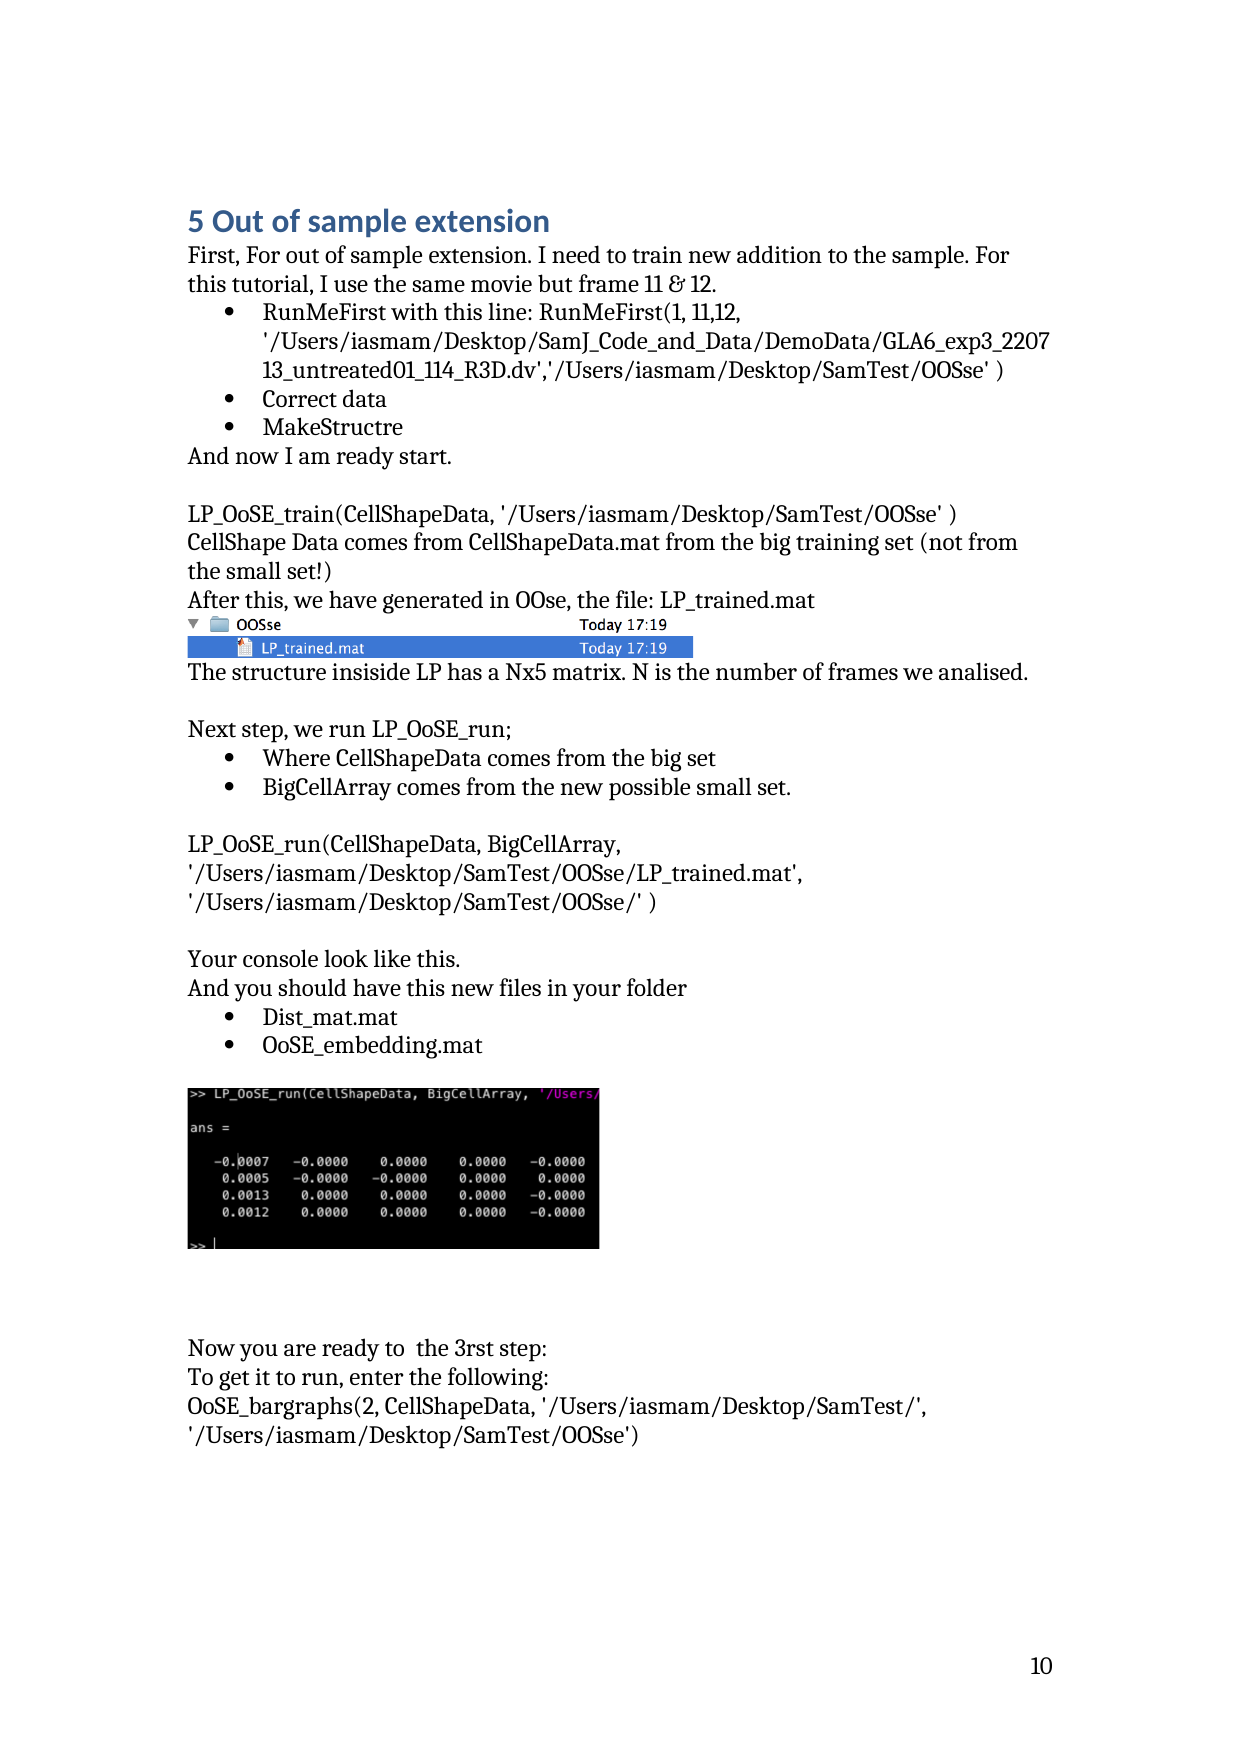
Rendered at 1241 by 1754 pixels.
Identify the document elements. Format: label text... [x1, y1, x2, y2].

picture [187, 614, 694, 658]
list Where CellShapeData comes from the big set [225, 744, 1053, 773]
list Correct data [225, 384, 1053, 413]
text CellShape Data comes from CellShapeData.mat from the big training set (not from the small set!) [187, 528, 1053, 586]
picture [187, 1088, 600, 1249]
list OoSE_embedding.mat [225, 1031, 1053, 1060]
text OoSE_bargraphs(2, CellShapeData, '/Users/iasmam/Desktop/SamTest/', '/Users/iasmam/Desktop/SamTest/OOSse') [187, 1392, 1053, 1449]
text LP_OoSE_train(CellShapeData, '/Users/iasmam/Desktop/SamTest/OOSse' ) [187, 499, 1053, 528]
text Next step, we run LP_OoSE_run; [187, 715, 1053, 744]
text LP_OoSE_run(CellShapeData, BigCellArray, '/Users/iasmam/Desktop/SamTest/OOSse/LP_trained.mat', '/Users/iasmam/Desktop/SamTest/OOSse/' ) [187, 830, 1053, 916]
text First, For out of sample extension. I need to train new addition to the sample. For this tutorial, I use the same movie but frame 11 & 12. [187, 241, 1053, 298]
list RunMeFirst with this line: RunMeFirst(1, 11,12, '/Users/iasmam/Desktop/SamJ_Code_and_Data/DemoData/GLA6_exp3_220713_untreated01_114_R3D.dv','/Users/iasmam/Desktop/SamTest/OOSse' ) [225, 298, 1053, 384]
text Your console look like this. [187, 945, 1053, 974]
subtitle 5 Out of sample extension [187, 200, 1053, 241]
text After this, we have generated in OOse, the file: LP_trained.mat [187, 586, 1053, 614]
text Now you are ready to the 3rst step: [187, 1334, 1053, 1363]
text The structure insiside LP has a Nx5 matrix. N is the number of frames we analised. [187, 658, 1053, 686]
list BigCellArray comes from the new possible small set. [225, 773, 1053, 801]
list Dist_mat.mat [225, 1003, 1053, 1031]
text To get it to run, enter the following: [187, 1363, 1053, 1392]
text And you should have this new files in your folder [187, 974, 1053, 1003]
list MakeStructre [225, 413, 1053, 442]
text And now I am ready start. [187, 442, 1053, 471]
